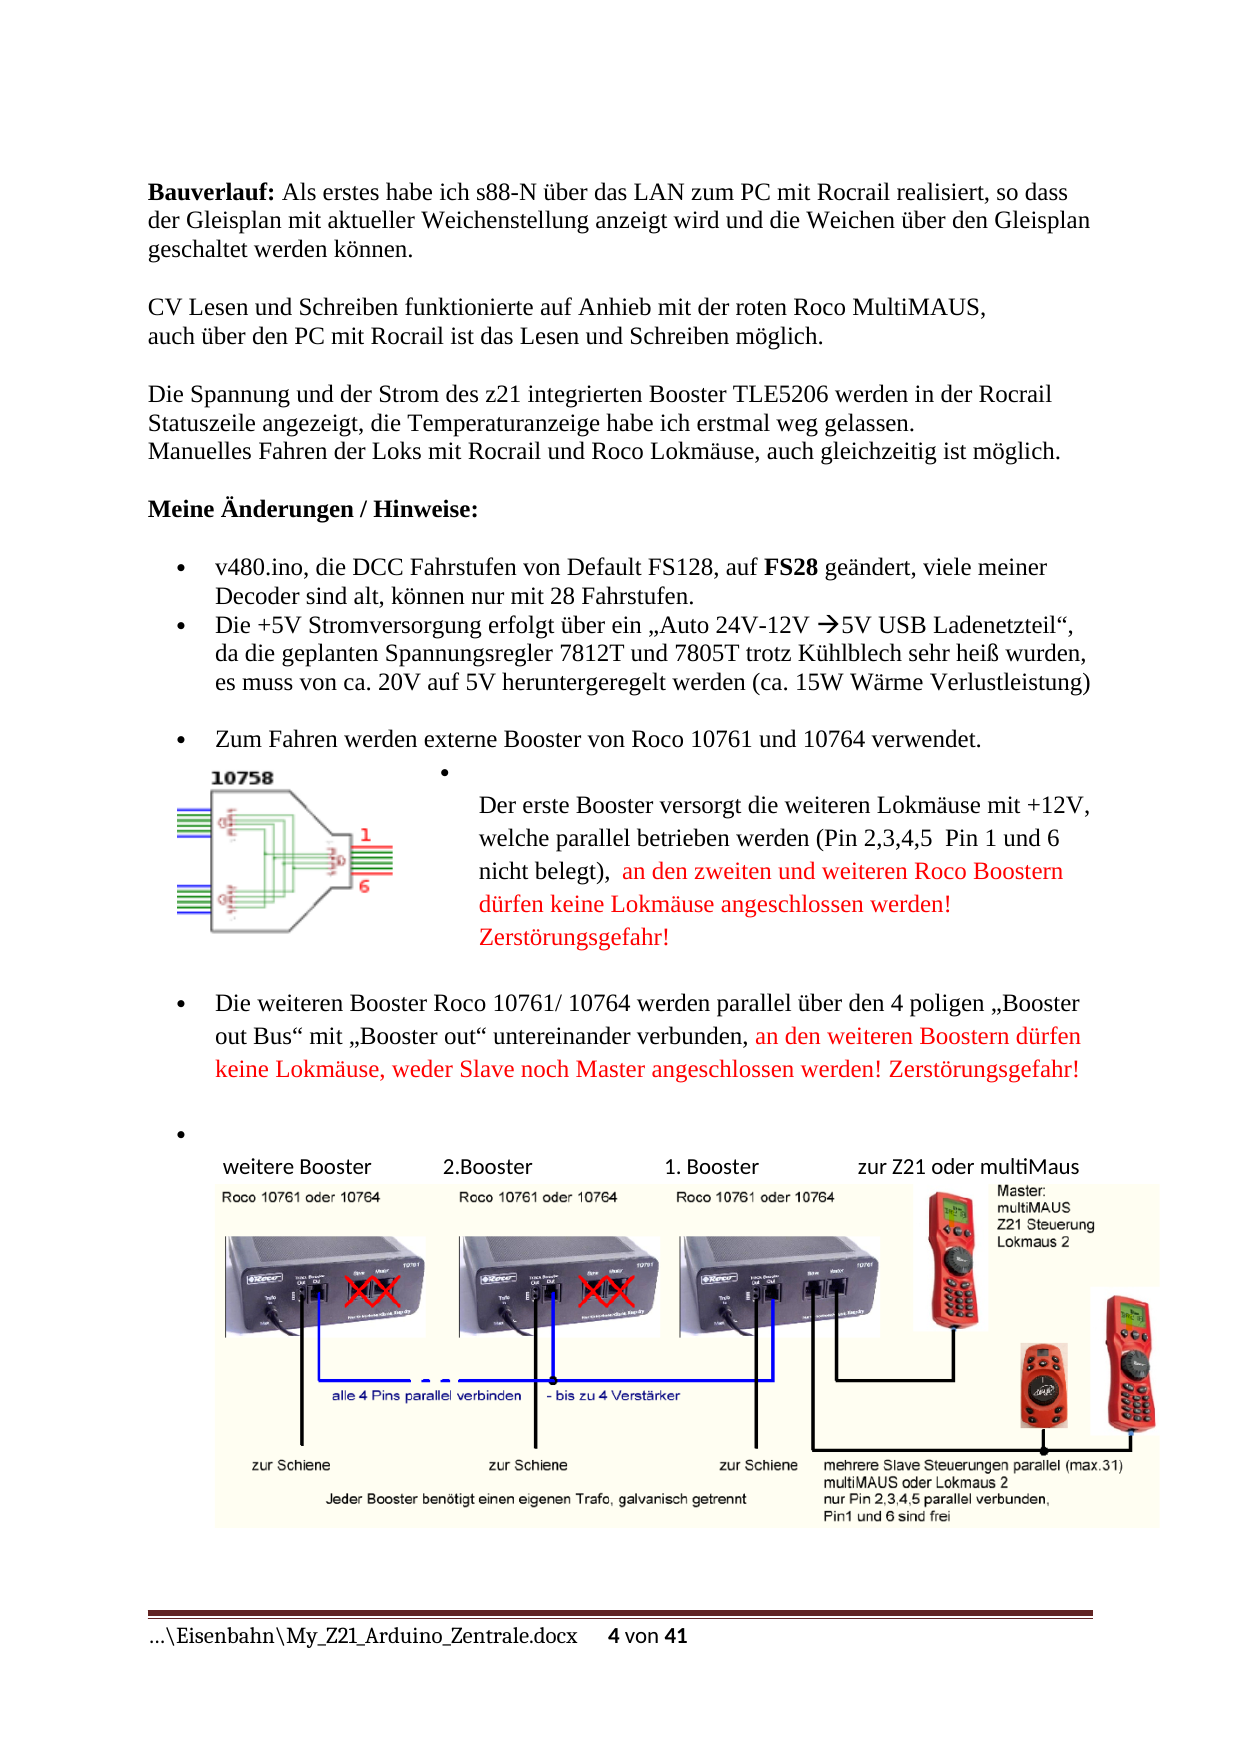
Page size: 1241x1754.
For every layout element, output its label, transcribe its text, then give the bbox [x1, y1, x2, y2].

list Zum Fahren werden externe Booster von Roco 10761 und 10764 verwendet. [177, 724, 1093, 753]
list Die weiteren Booster Roco 10761/ 10764 werden parallel über den 4 poligen „Booster out Bus“ mit „Booster out“ untereinander verbunden, an den weiteren Boostern dürfen keine Lokmäuse, weder Slave noch Master angeschlossen werden! Zerstörungsgefahr! [177, 988, 1093, 1083]
picture [177, 758, 393, 948]
text CV Lesen und Schreiben funktionierte auf Anhieb mit der roten Roco MultiMAUS, auch über den PC mit Rocrail ist das Lesen und Schreiben möglich. [148, 292, 1093, 350]
text Die Spannung und der Strom des z21 integrierten Booster TLE5206 werden in der Rocrail Statuszeile angezeigt, die Temperaturanzeige habe ich erstmal weg gelassen. Manuelles Fahren der Loks mit Rocrail und Roco Lokmäuse, auch gleichzeitig ist möglich. [148, 379, 1093, 465]
list weitere Booster 2.Booster 1. Booster zur Z21 oder multiMaus [223, 1152, 1093, 1180]
text Bauverlauf: Als erstes habe ich s88-N über das LAN zum PC mit Rocrail realisiert, so dass der Gleisplan mit aktueller Weichenstellung anzeigt wird und die Weichen über den Gleisplan geschaltet werden können. [148, 177, 1093, 263]
picture [214, 1184, 1160, 1528]
list v480.ino, die DCC Fahrstufen von Default FS128, auf FS28 geändert, viele meiner Decoder sind alt, können nur mit 28 Fahrstufen. [177, 552, 1093, 610]
list Der erste Booster versorgt die weiteren Lokmäuse mit +12V, welche parallel betrieben werden (Pin 2,3,4,5 Pin 1 und 6 nicht belegt), an den zweiten und weiteren Roco Boostern dürfen keine Lokmäuse angeschlossen werden! Zerstörungsgefahr! [177, 757, 1093, 951]
text Meine Änderungen / Hinweise: [148, 494, 1093, 523]
list Die +5V Stromversorgung erfolgt über ein „Auto 24V-12V 5V USB Ladenetzteil“, da die geplanten Spannungsregler 7812T und 7805T trotz Kühlblech sehr heiß wurden, es muss von ca. 20V auf 5V heruntergeregelt werden (ca. 15W Wärme Verlustleistung) [177, 610, 1093, 724]
